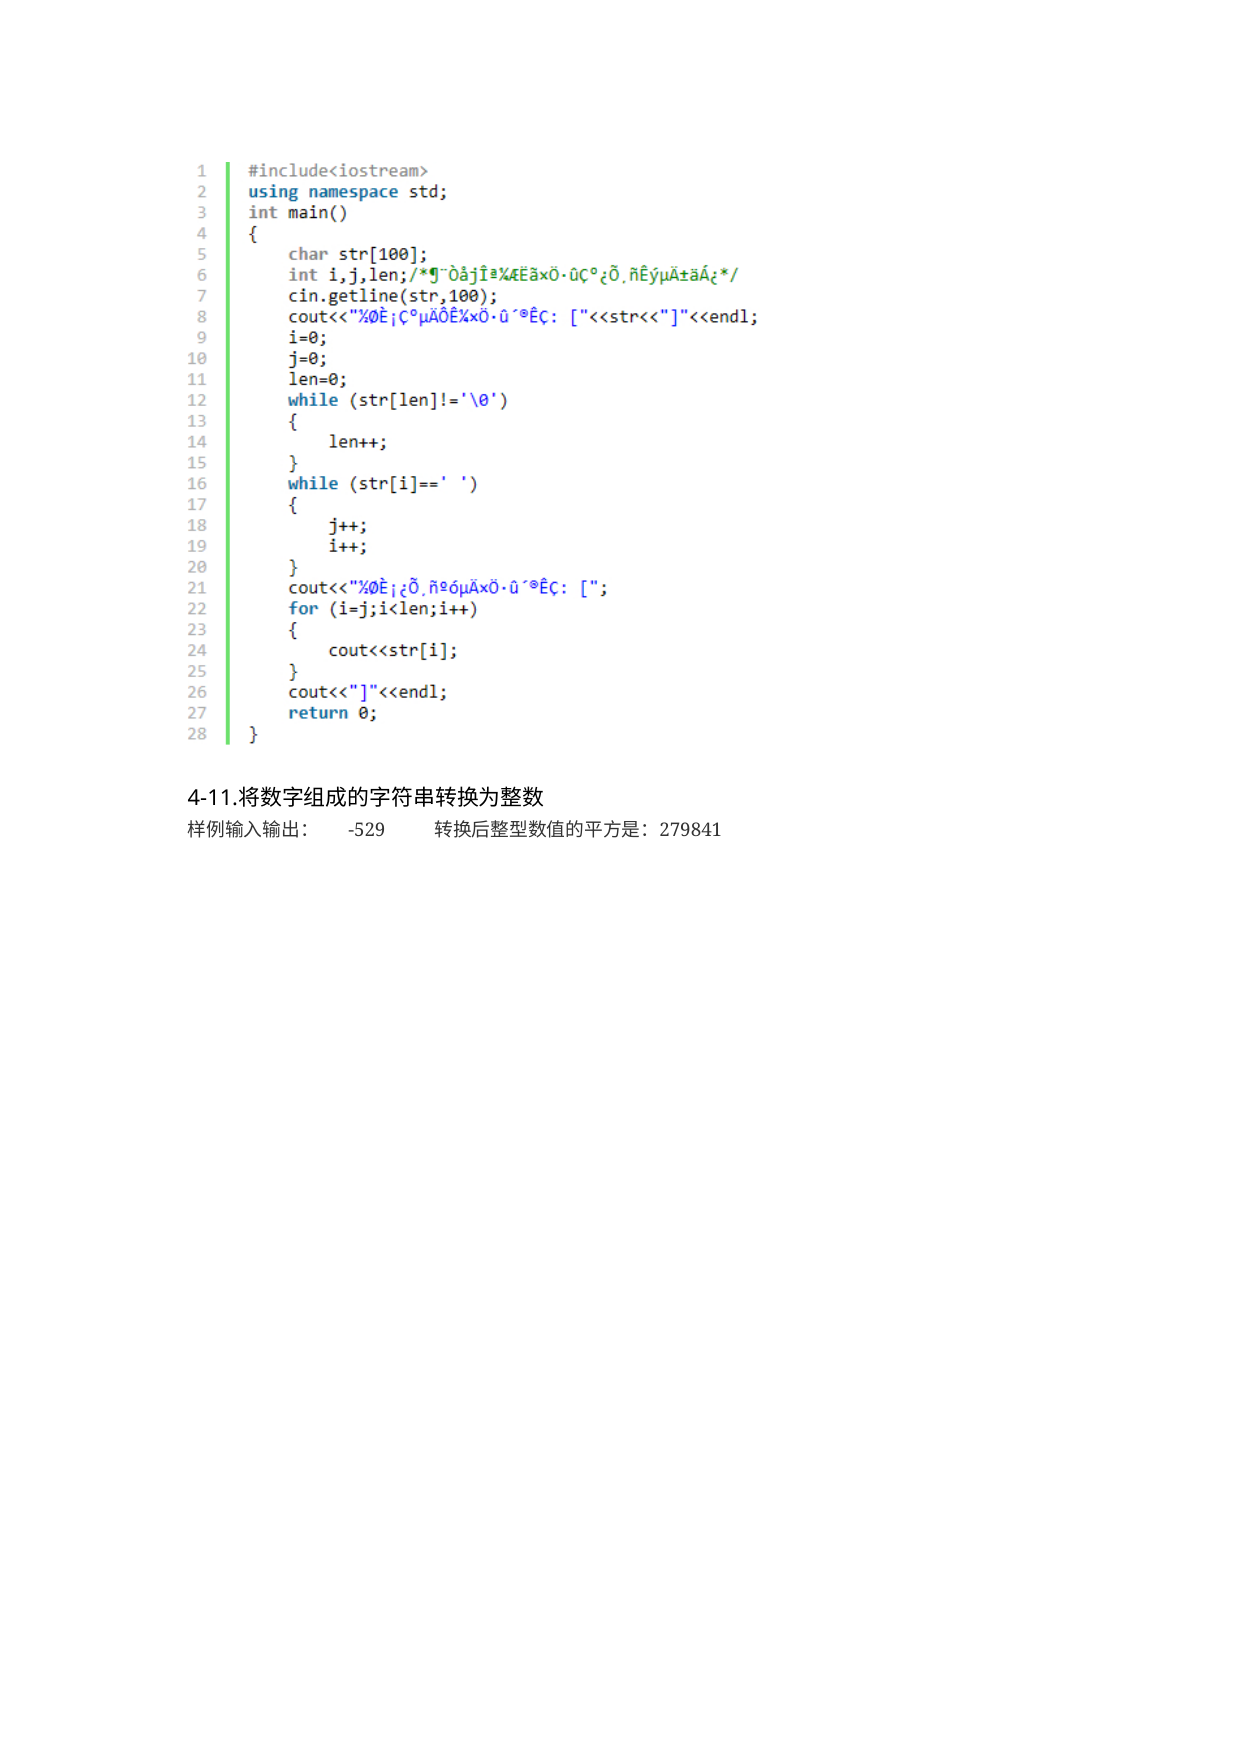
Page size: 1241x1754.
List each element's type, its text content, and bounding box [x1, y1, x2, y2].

text 4-11.将数字组成的字符串转换为整数 [187, 779, 1053, 812]
picture [187, 162, 761, 750]
text 样例输入输出： -529 转换后整型数值的平方是：279841 [187, 812, 1053, 844]
